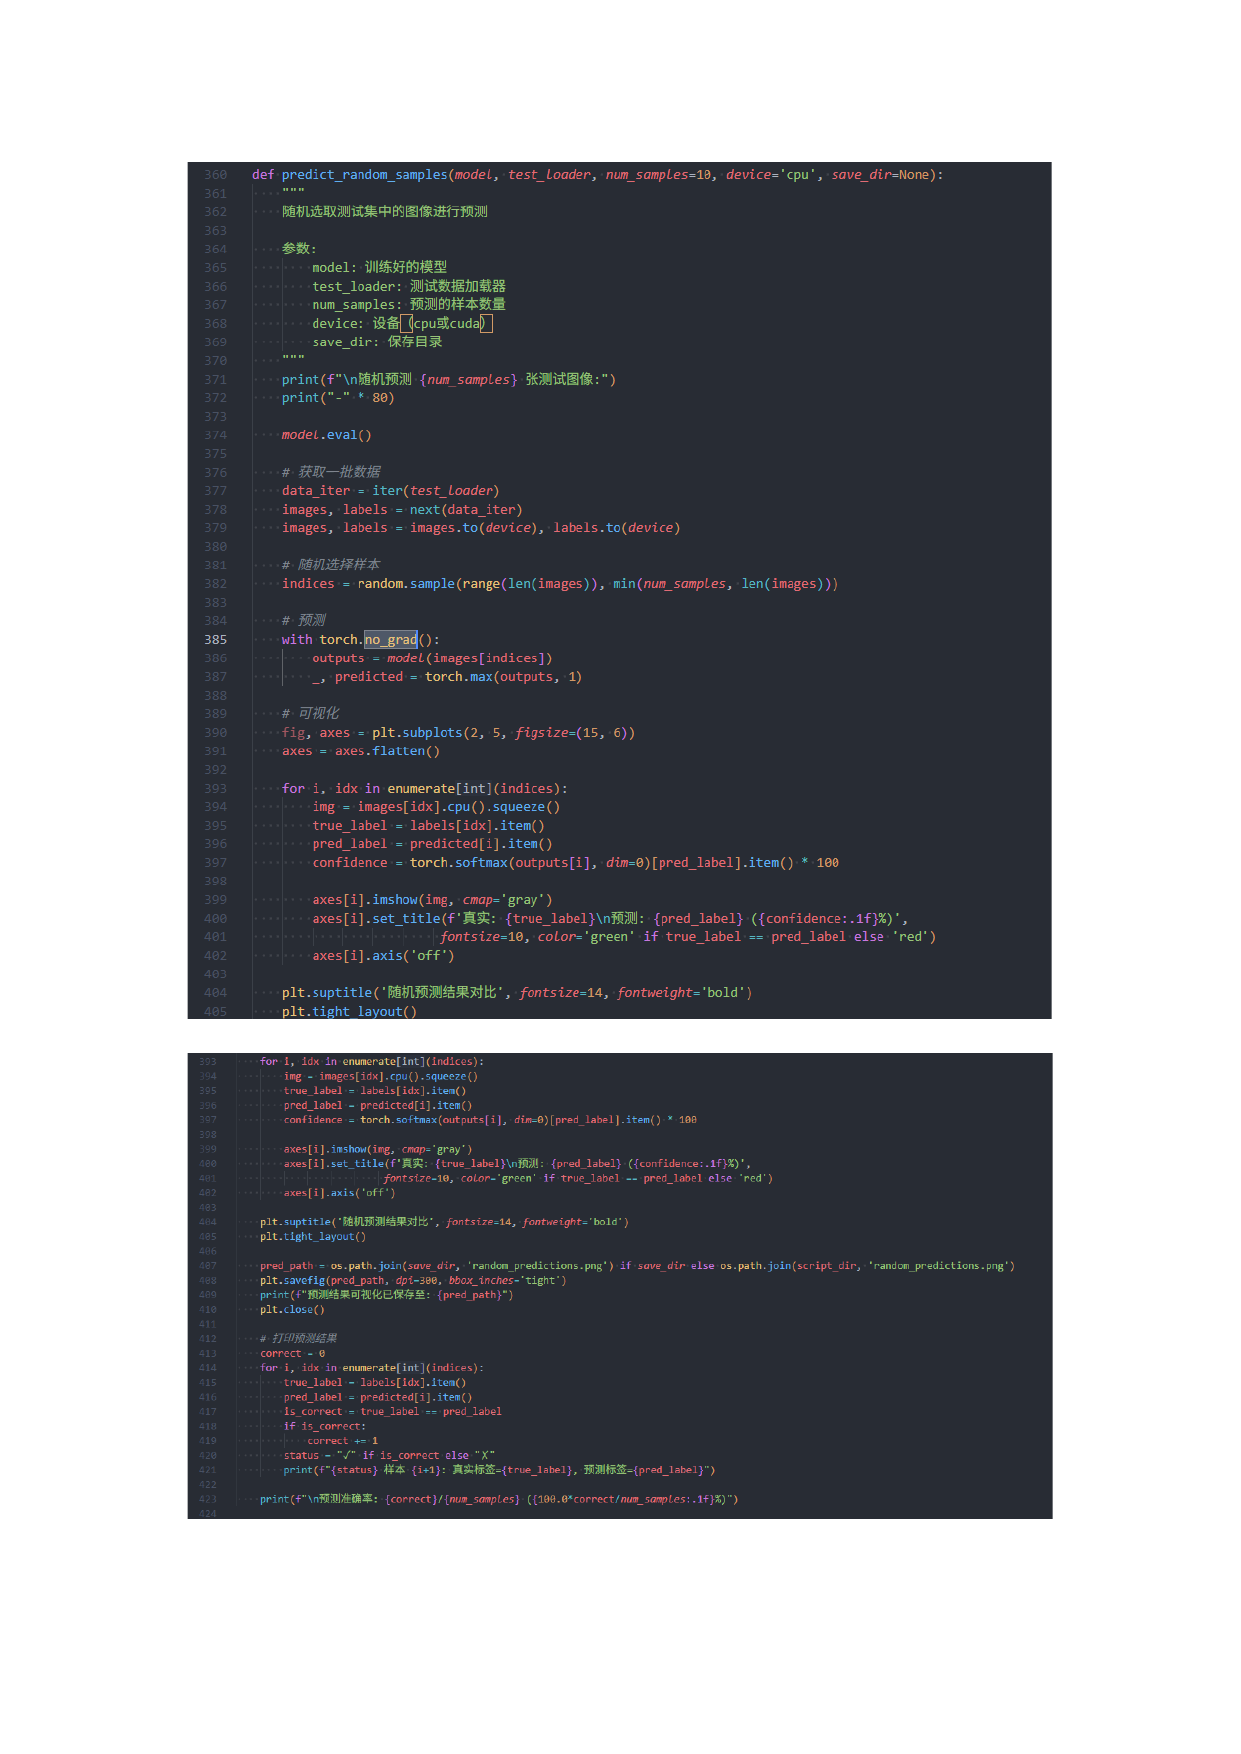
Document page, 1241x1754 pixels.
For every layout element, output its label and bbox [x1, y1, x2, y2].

picture [187, 1053, 1053, 1519]
picture [187, 162, 1052, 1019]
